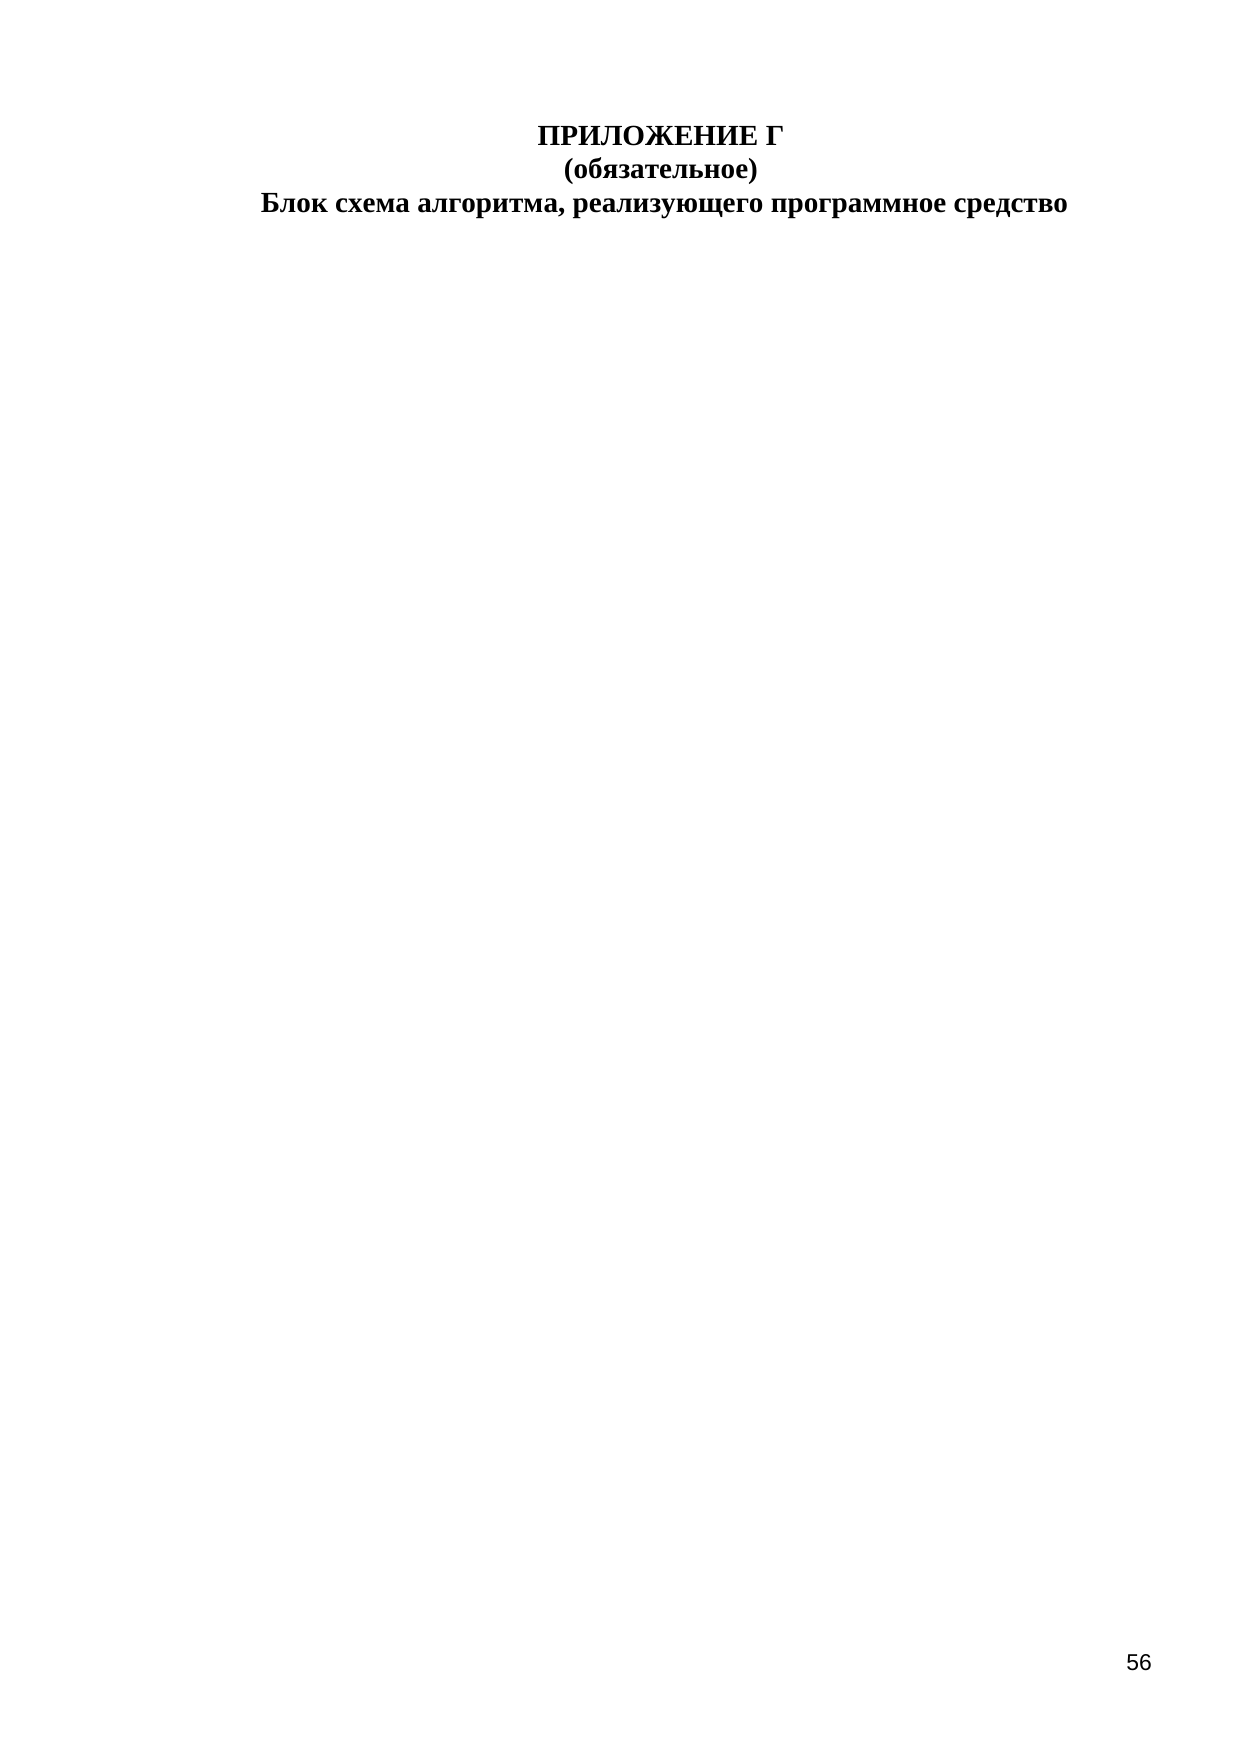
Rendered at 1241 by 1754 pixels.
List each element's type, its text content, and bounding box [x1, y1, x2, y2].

subtitle ПРИЛОЖЕНИЕ Г (обязательное) Блок схема алгоритма, реализующего программное средство [177, 118, 1152, 219]
